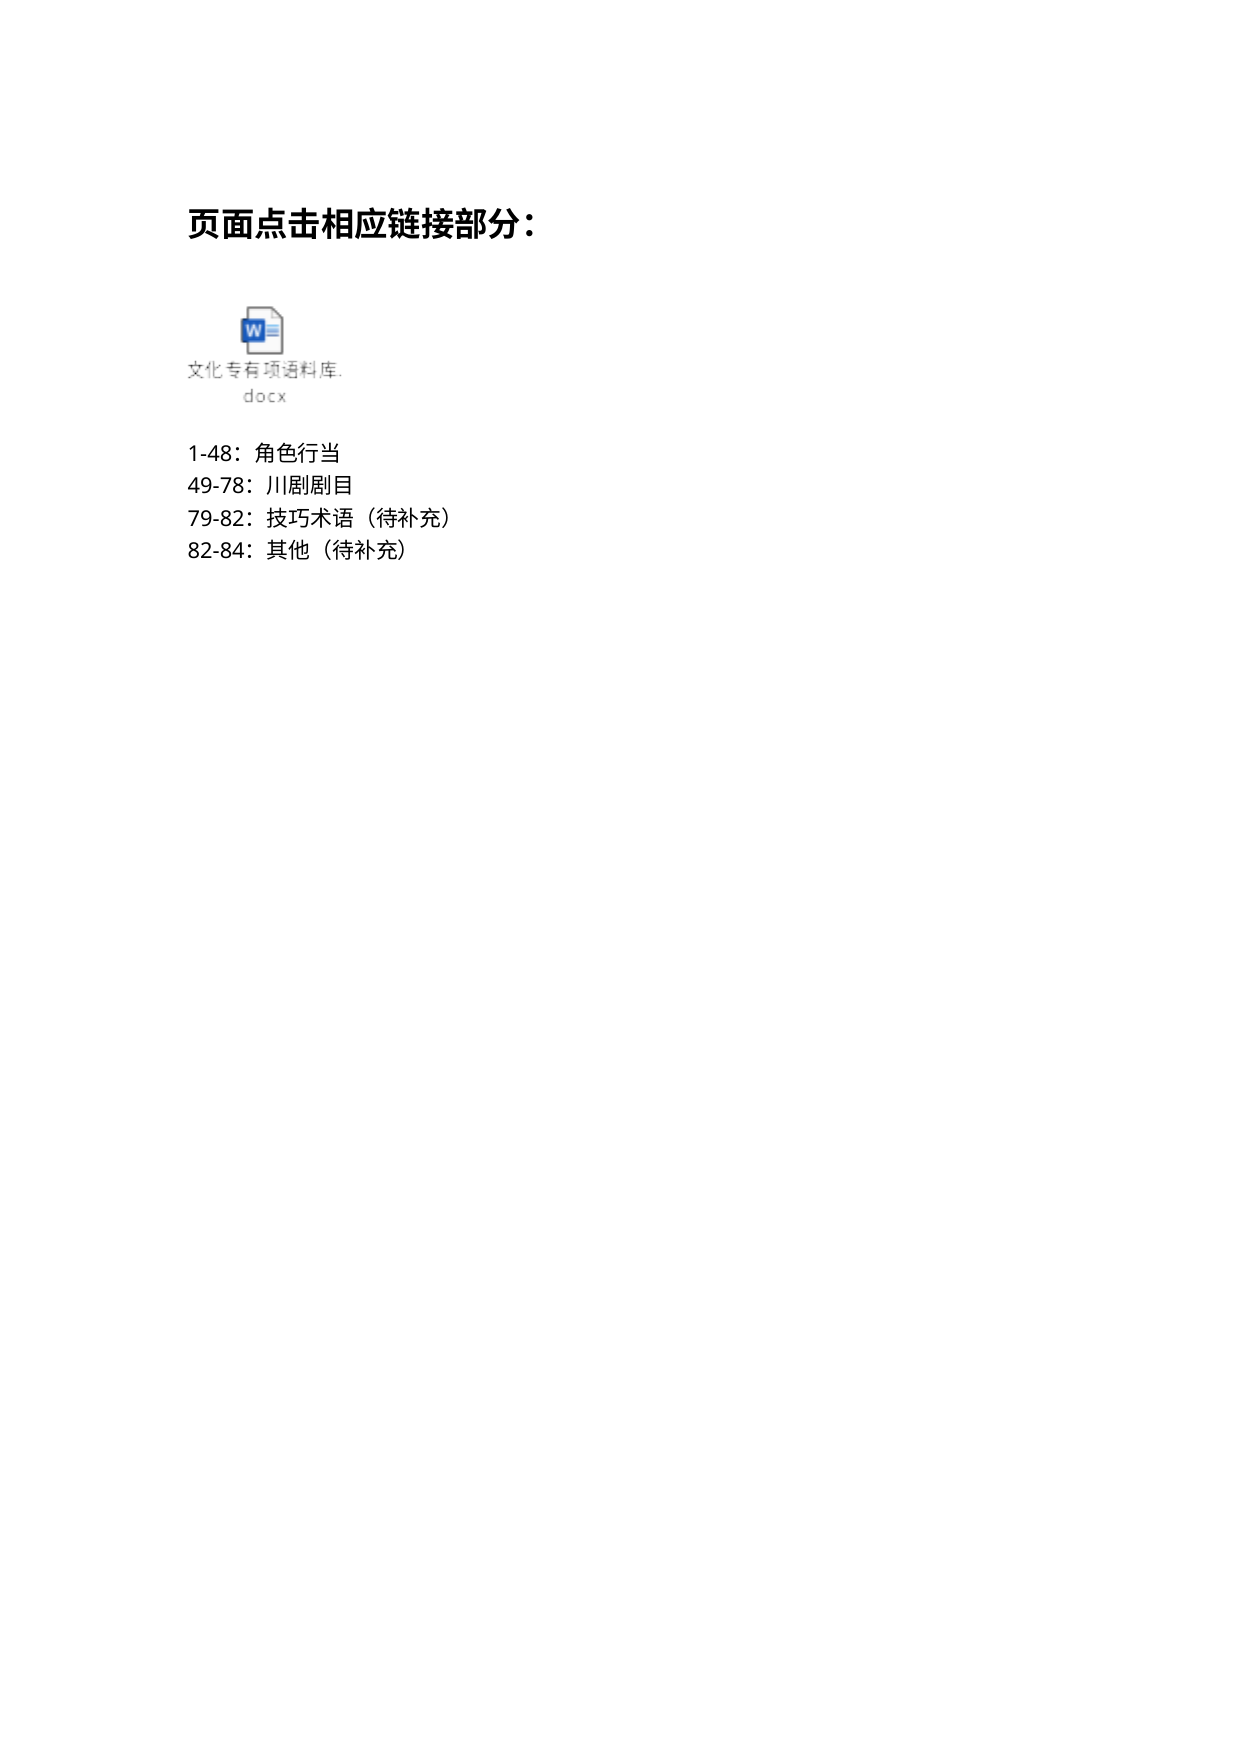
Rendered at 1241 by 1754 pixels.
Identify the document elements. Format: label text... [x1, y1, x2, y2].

subtitle 页面点击相应链接部分： [187, 189, 1053, 254]
text 1-48：角色行当 [187, 435, 1053, 468]
text 82-84：其他（待补充） [187, 533, 1053, 565]
text 49-78：川剧剧目 [187, 468, 1053, 500]
text 79-82：技巧术语（待补充） [187, 500, 1053, 533]
